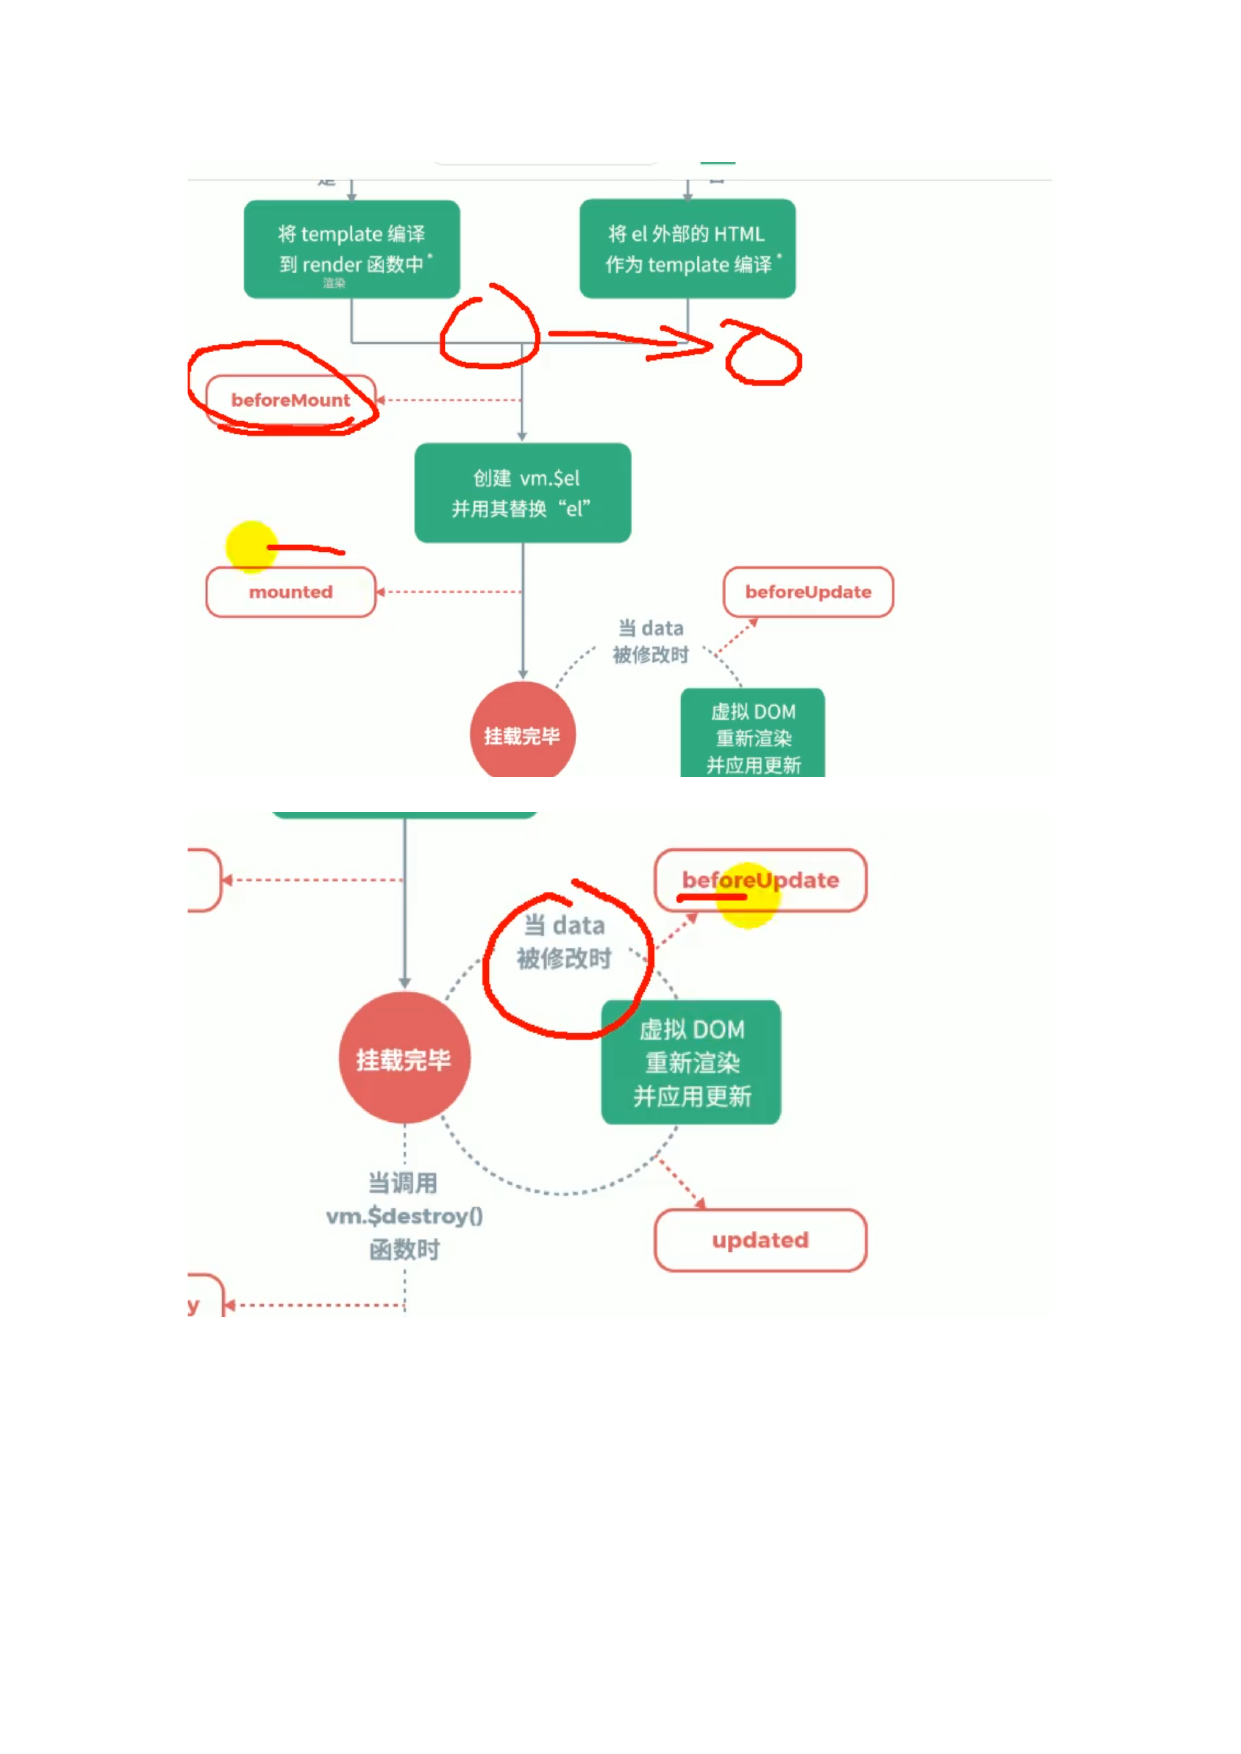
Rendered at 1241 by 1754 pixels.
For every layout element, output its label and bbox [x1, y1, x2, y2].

picture [187, 162, 1053, 777]
picture [187, 812, 1053, 1317]
